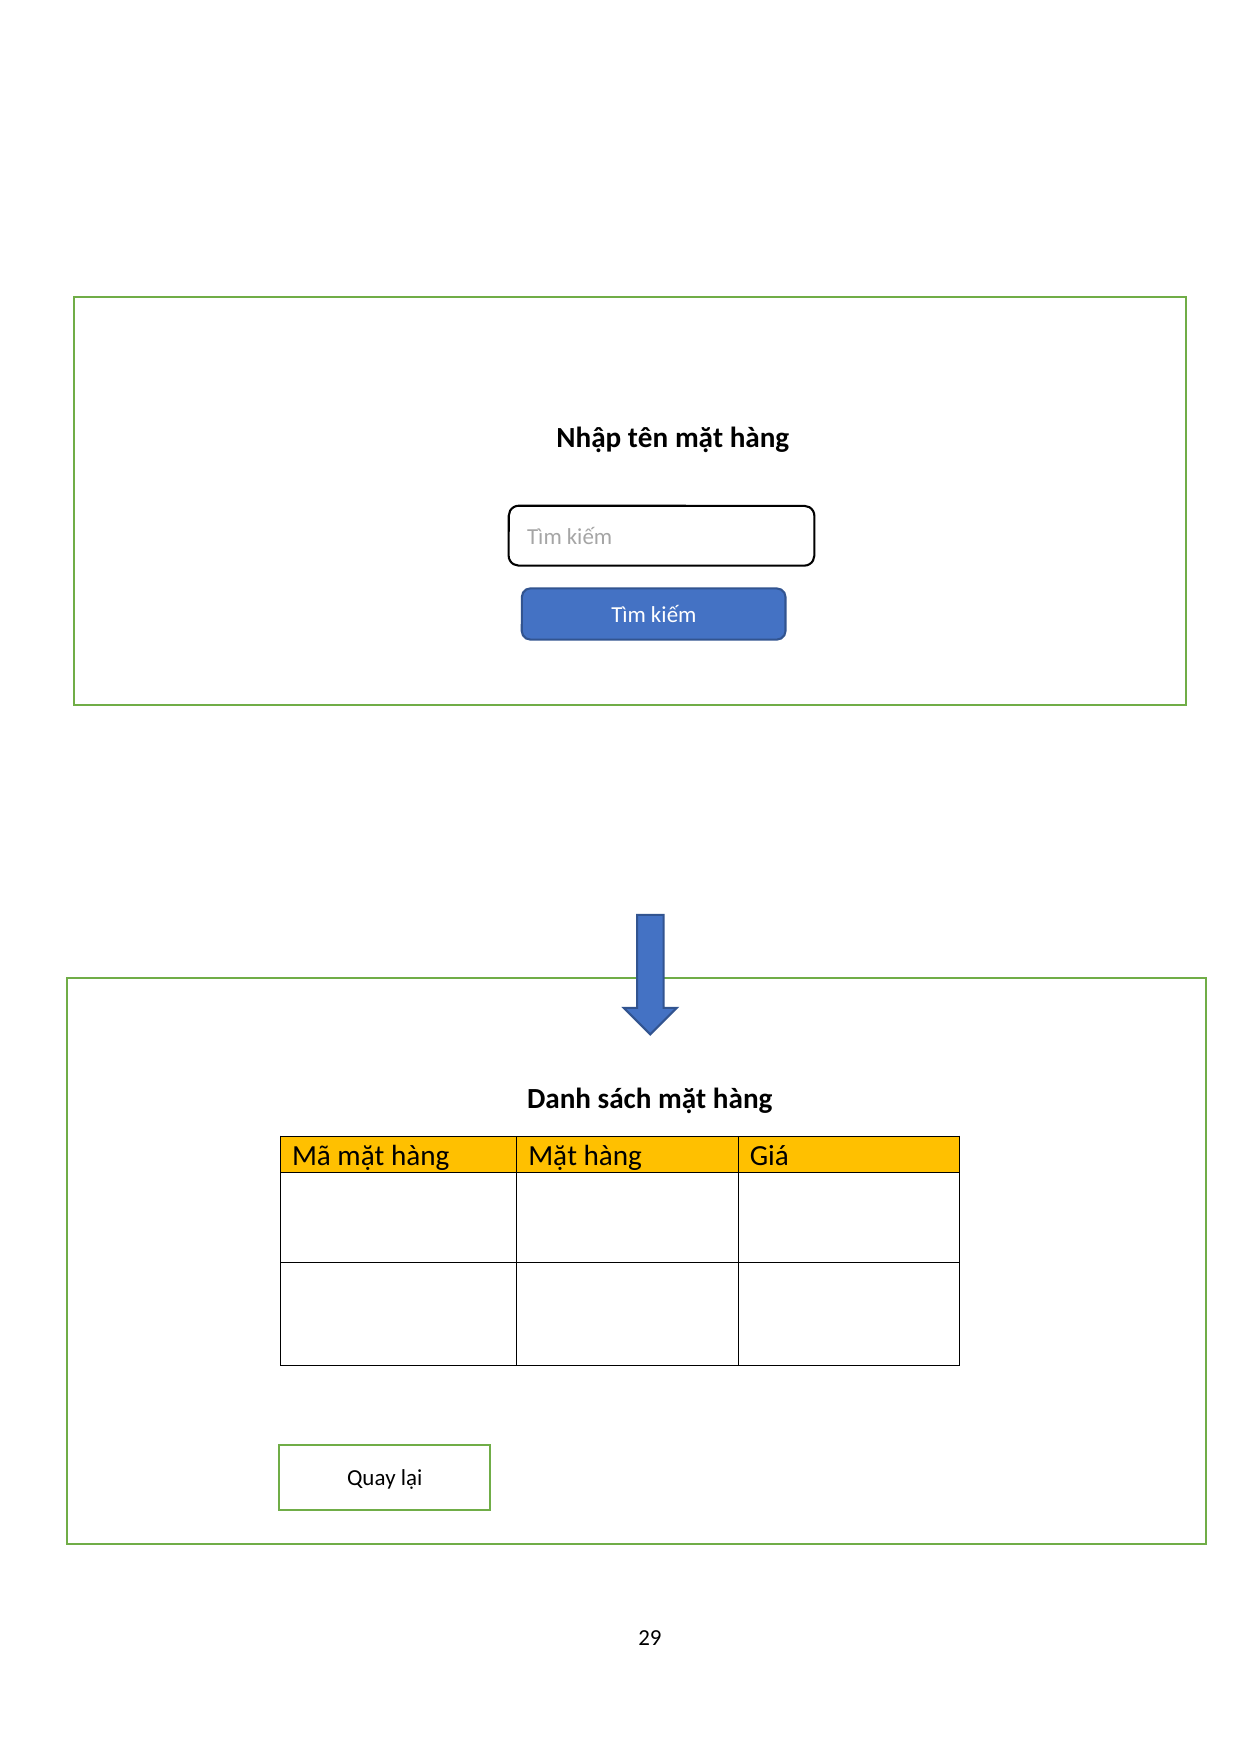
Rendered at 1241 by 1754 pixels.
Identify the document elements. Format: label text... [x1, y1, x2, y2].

table_cell [517, 1263, 738, 1365]
table_cell [739, 1263, 959, 1365]
table_header Giá [739, 1137, 959, 1172]
text Nhập tên mặt hàng [148, 419, 1152, 455]
table_cell [517, 1173, 738, 1262]
text Danh sách mặt hàng [148, 1081, 1152, 1116]
table_header Mã mặt hàng [281, 1137, 516, 1172]
table_cell [281, 1173, 516, 1262]
table_header Mặt hàng [517, 1137, 738, 1172]
table_cell [281, 1263, 516, 1365]
table_cell [739, 1173, 959, 1262]
